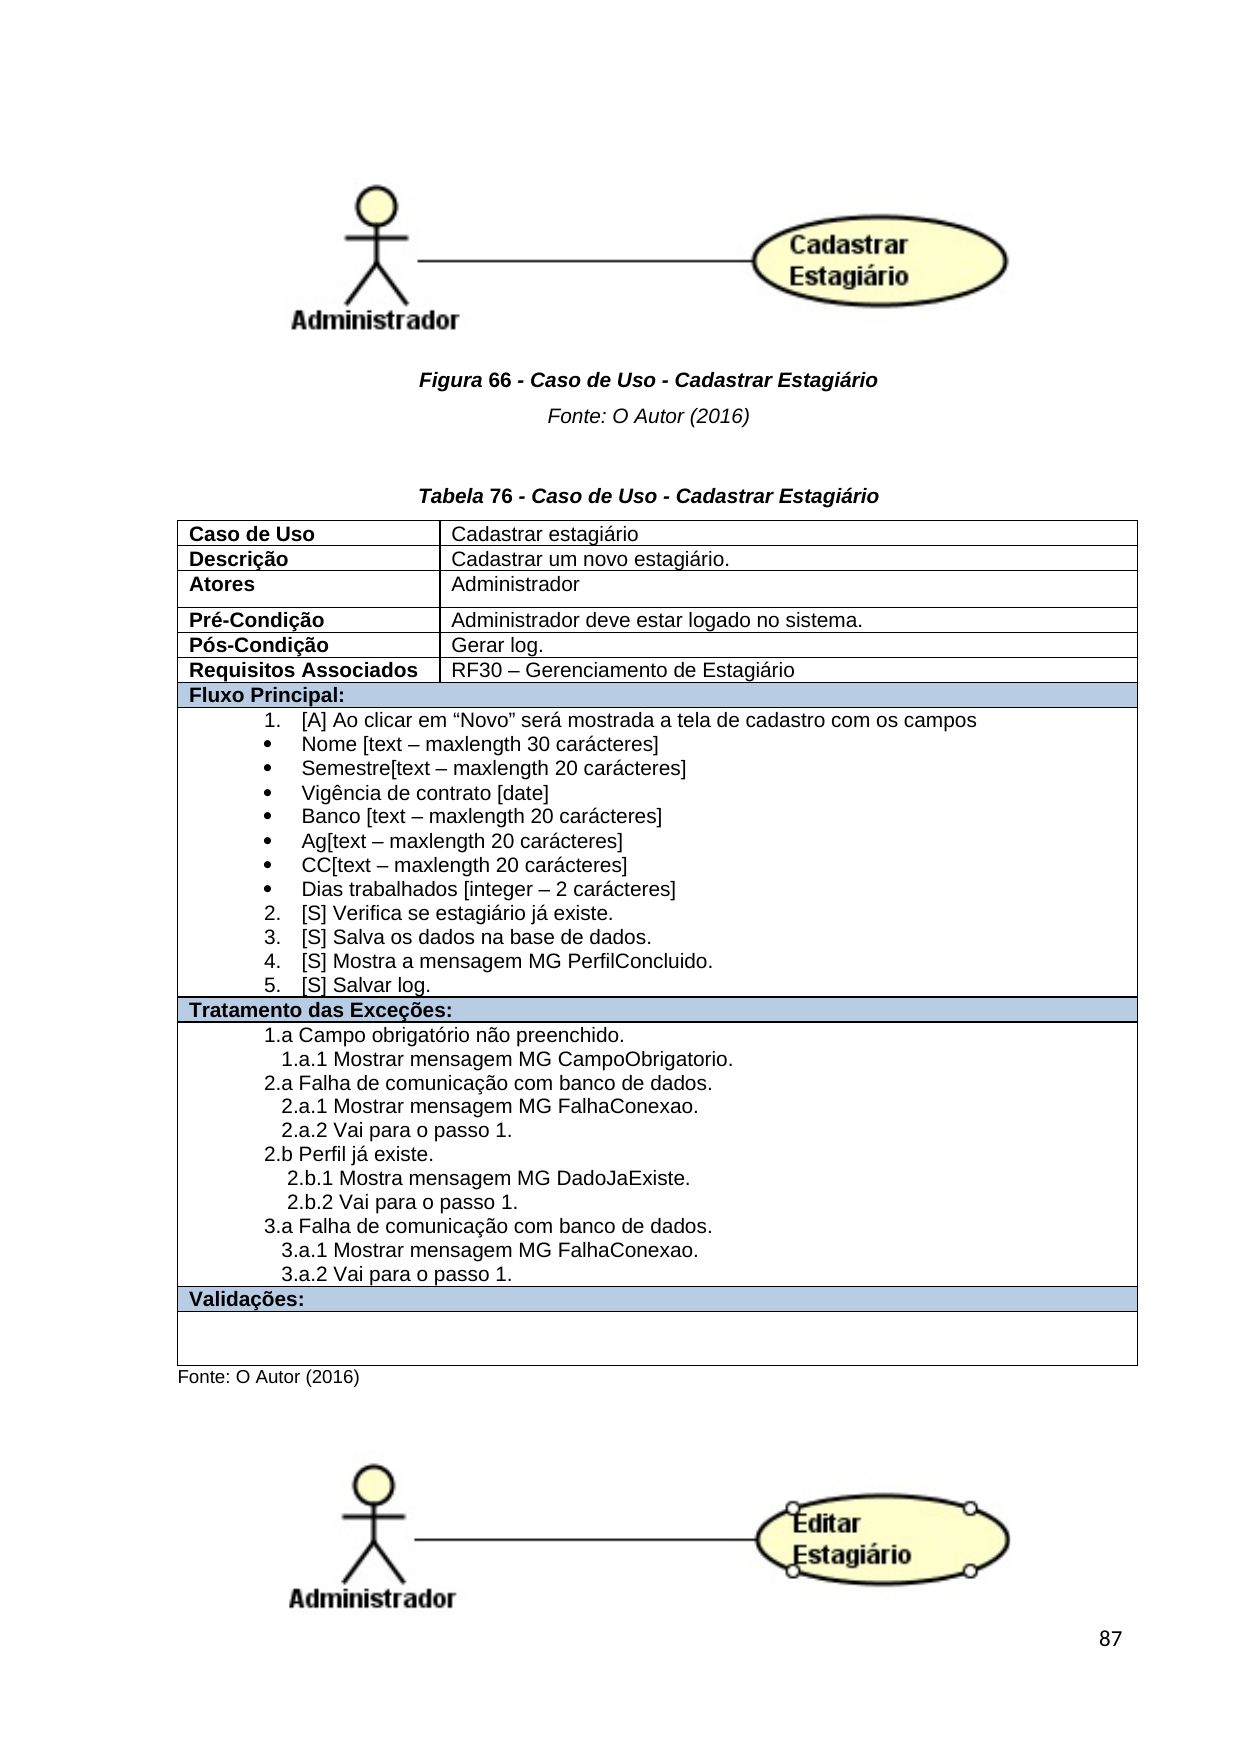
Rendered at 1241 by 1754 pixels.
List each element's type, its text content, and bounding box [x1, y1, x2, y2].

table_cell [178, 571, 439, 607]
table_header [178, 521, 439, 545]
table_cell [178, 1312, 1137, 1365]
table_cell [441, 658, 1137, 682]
text Fonte: O Autor (2016) [177, 1366, 1157, 1387]
text Fonte: O Autor (2016) [177, 404, 1122, 428]
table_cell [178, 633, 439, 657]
text Figura 66 - Caso de Uso - Cadastrar Estagiário [177, 368, 1122, 392]
picture [288, 1451, 1011, 1615]
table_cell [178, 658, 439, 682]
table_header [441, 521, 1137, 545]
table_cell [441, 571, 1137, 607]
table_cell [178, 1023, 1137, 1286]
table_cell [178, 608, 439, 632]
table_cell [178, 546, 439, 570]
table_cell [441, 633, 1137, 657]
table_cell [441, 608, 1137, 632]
picture [286, 177, 1013, 343]
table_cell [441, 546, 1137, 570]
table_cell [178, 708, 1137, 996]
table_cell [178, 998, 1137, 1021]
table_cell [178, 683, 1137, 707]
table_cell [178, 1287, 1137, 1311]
text Tabela 76 - Caso de Uso - Cadastrar Estagiário [177, 484, 1122, 508]
